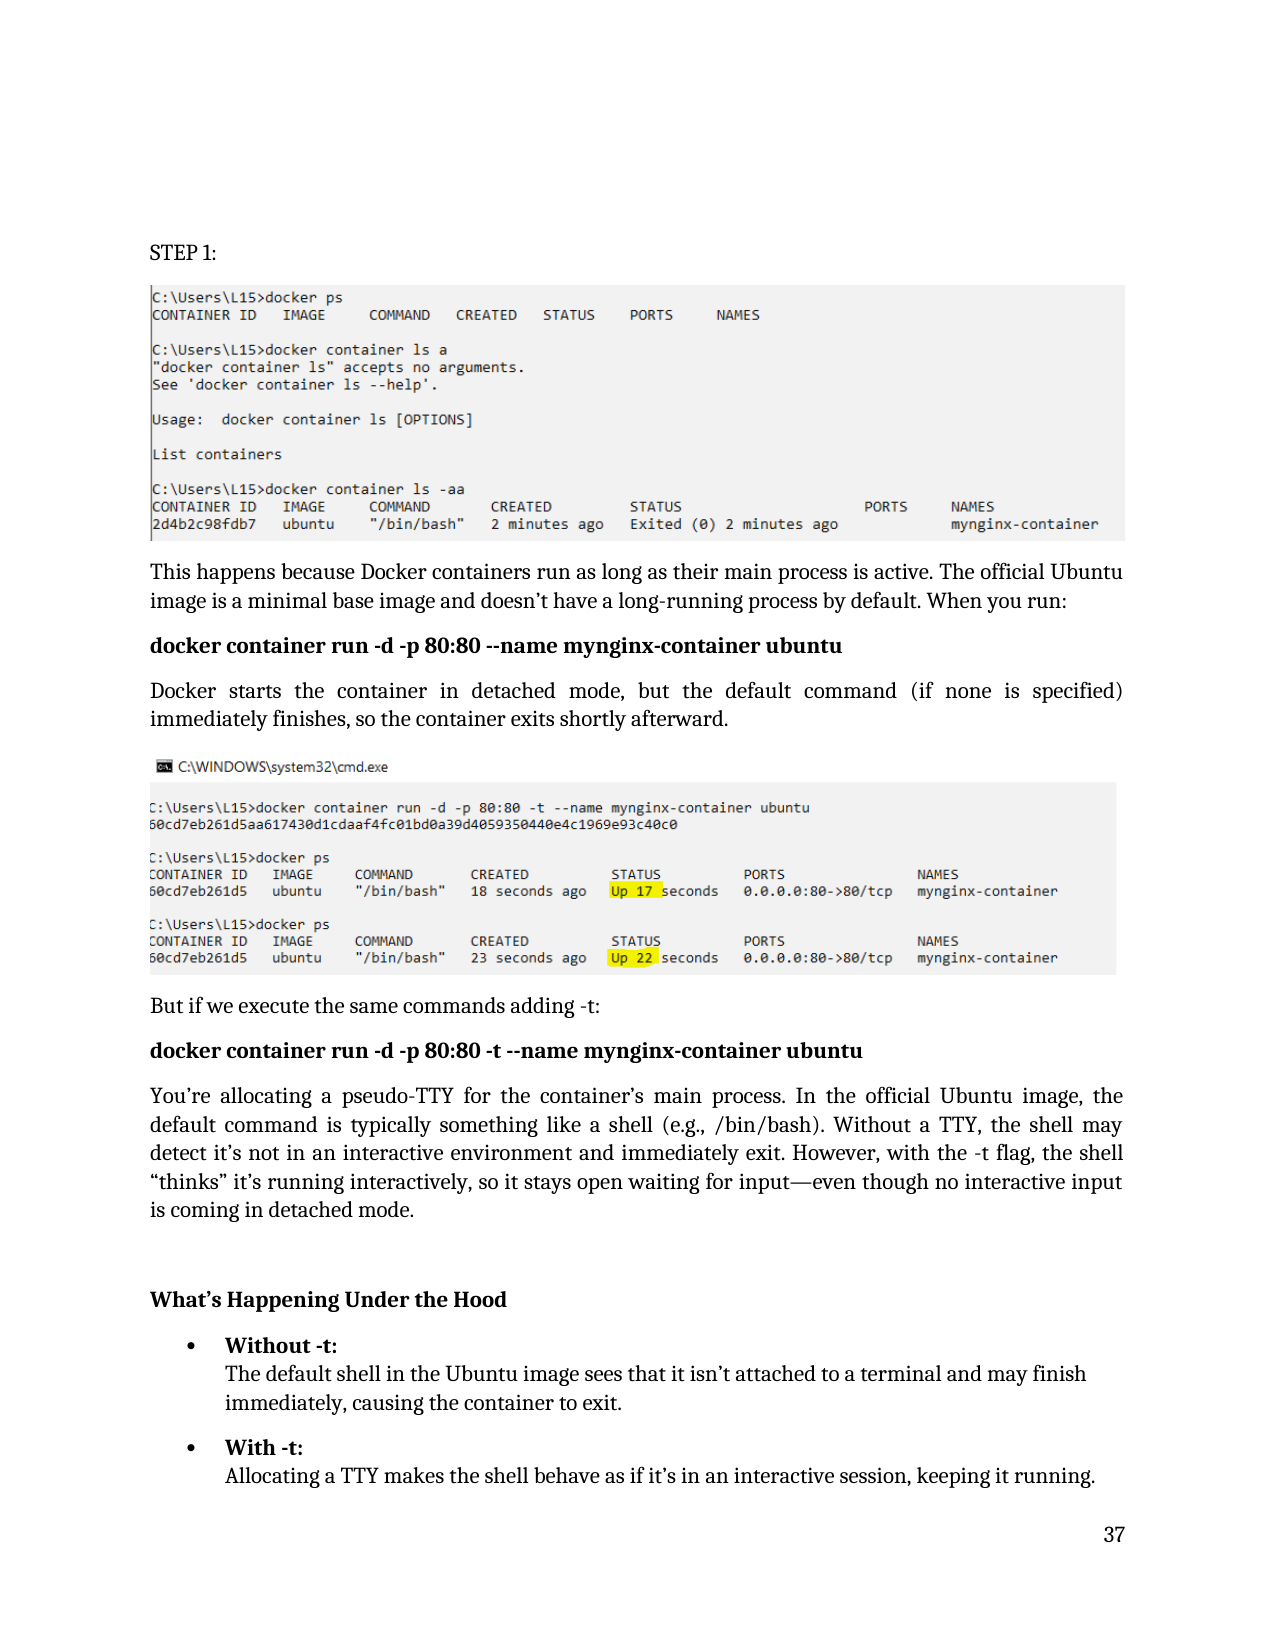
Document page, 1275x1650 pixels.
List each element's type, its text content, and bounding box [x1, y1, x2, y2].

text docker container run -d -p 80:80 -t --name mynginx-container ubuntu [150, 1038, 1125, 1064]
text Docker starts the container in detached mode, but the default command (if none is specified) immediately finishes, so the container exits shortly afterward. [150, 678, 1125, 732]
text What’s Happening Under the Hood [150, 1287, 1125, 1314]
text docker container run -d -p 80:80 --name mynginx-container ubuntu [150, 632, 1125, 659]
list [187, 1434, 1125, 1489]
text STEP 1: [150, 240, 1125, 267]
picture [150, 285, 1125, 541]
text But if we execute the same commands adding -t: [150, 993, 1125, 1019]
text This happens because Docker containers run as long as their main process is active. The official Ubuntu image is a minimal base image and doesn’t have a long-running process by default. When you run: [150, 559, 1125, 614]
picture [150, 751, 1117, 975]
list Without -t: The default shell in the Ubuntu image sees that it isn’t attached to a terminal and may finish immediately, causing the container to exit. [187, 1332, 1125, 1416]
text You’re allocating a pseudo-TTY for the container’s main process. In the official Ubuntu image, the default command is typically something like a shell (e.g., /bin/bash). Without a TTY, the shell may detect it’s not in an interactive environment and immediately exit. However, with the -t flag, the shell “thinks” it’s running interactively, so it stays open waiting for input—even though no interactive input is coming in detached mode. [150, 1083, 1125, 1223]
